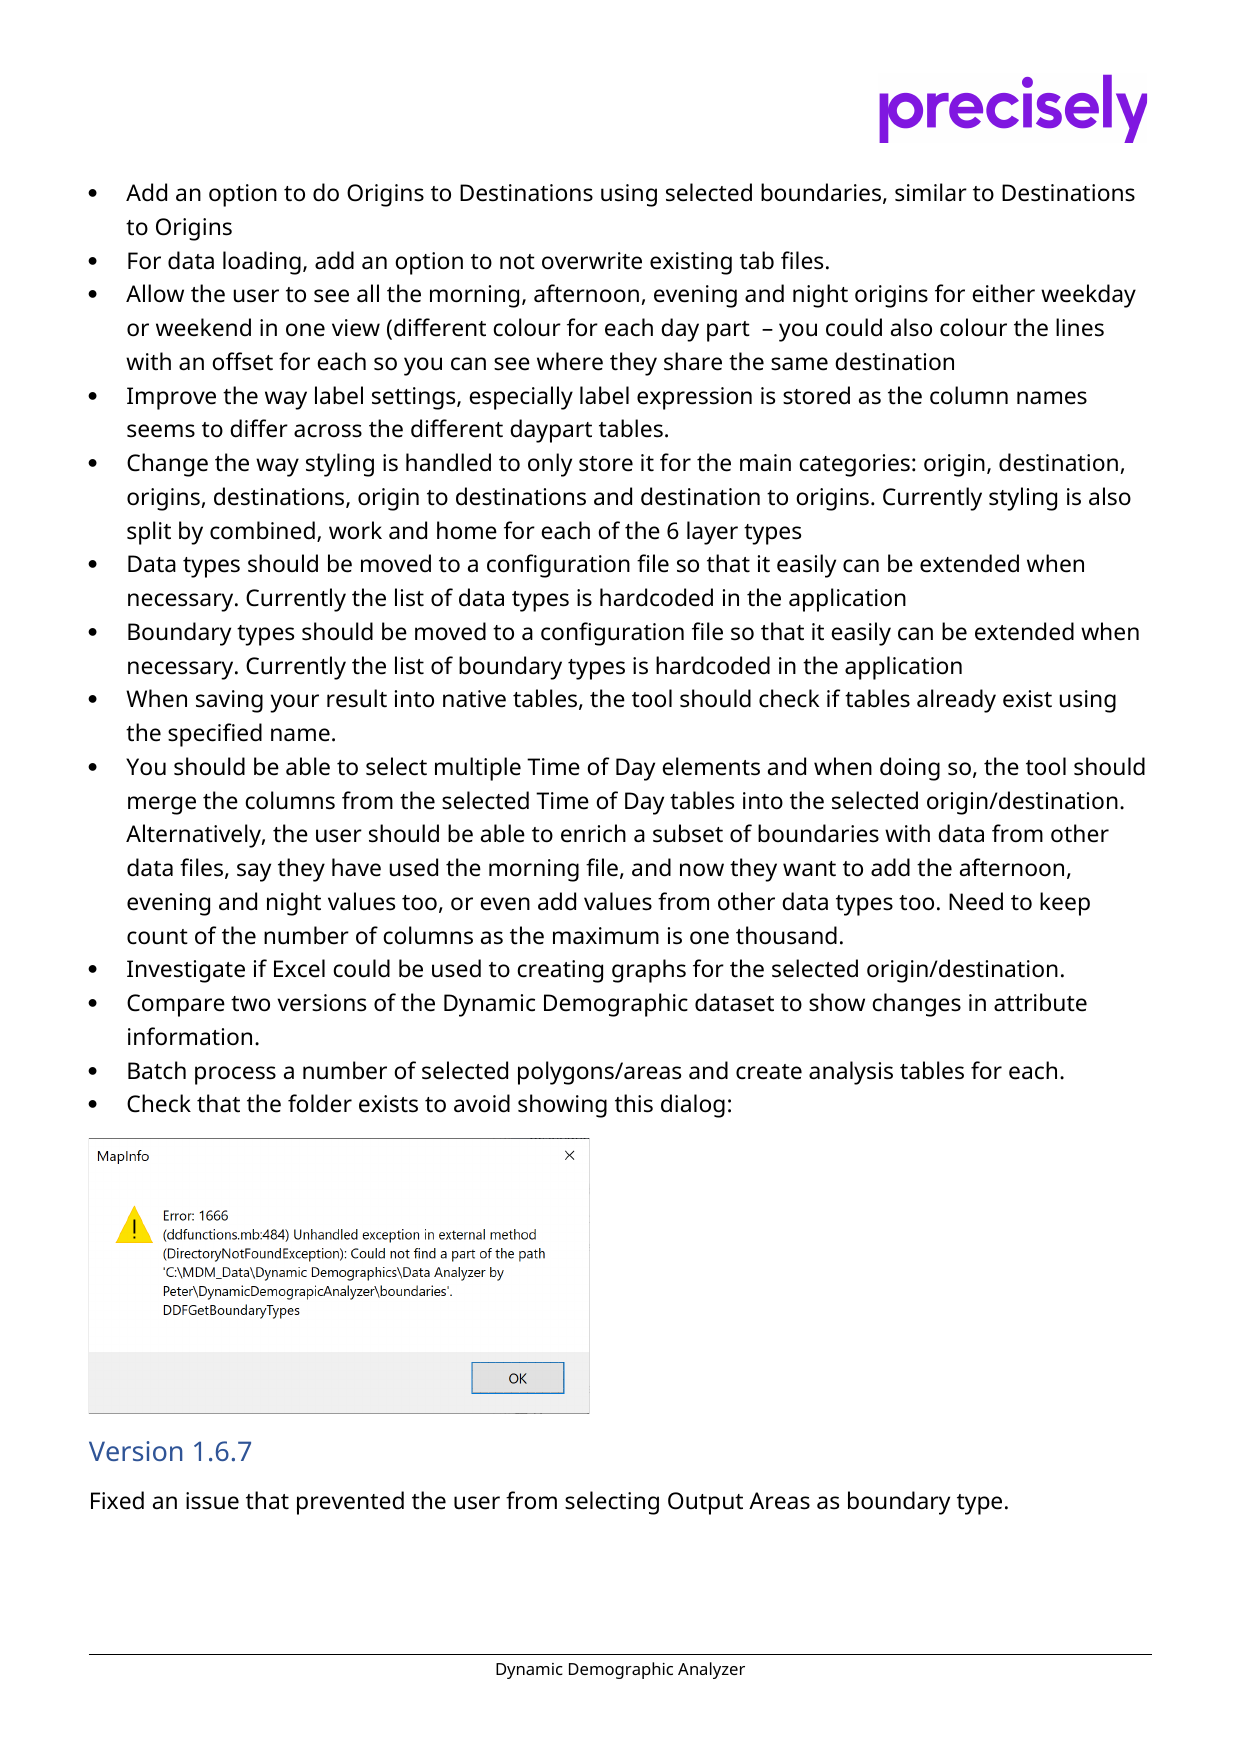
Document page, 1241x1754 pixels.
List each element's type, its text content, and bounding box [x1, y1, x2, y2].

list Batch process a number of selected polygons/areas and create analysis tables for each. [89, 1055, 1152, 1086]
list When saving your result into native tables, the tool should check if tables already exist using the specified name. [89, 683, 1152, 748]
list Boundary types should be moved to a configuration file so that it easily can be extended when necessary. Currently the list of boundary types is hardcoded in the application [89, 616, 1152, 681]
list Compare two versions of the Dynamic Demographic dataset to show changes in attribute information. [89, 987, 1152, 1052]
list Check that the folder exists to avoid showing this dialog: [89, 1088, 1152, 1120]
list Allow the user to see all the morning, afternoon, evening and night origins for either weekday or weekend in one view (different colour for each day part – you could also colour the lines with an offset for each so you can see where they share the same destination [89, 278, 1152, 377]
subtitle Version 1.6.7 [89, 1433, 1152, 1469]
list Improve the way label settings, especially label expression is stored as the column names seems to differ across the different daypart tables. [89, 380, 1152, 445]
list Add an option to do Origins to Destinations using selected boundaries, similar to Destinations to Origins [89, 177, 1152, 242]
picture [88, 1138, 590, 1414]
list Investigate if Excel could be used to creating graphs for the selected origin/destination. [89, 953, 1152, 985]
list For data loading, add an option to not overwrite existing tab files. [89, 245, 1152, 276]
list You should be able to select multiple Time of Day elements and when doing so, the tool should merge the columns from the selected Time of Day tables into the selected origin/destination. Alternatively, the user should be able to enrich a subset of boundaries with data from other data files, say they have used the morning file, and now they want to add the afternoon, evening and night values too, or even add values from other data types too. Need to keep count of the number of columns as the maximum is one thousand. [89, 751, 1152, 951]
list Change the way styling is handled to only store it for the main categories: origin, destination, origins, destinations, origin to destinations and destination to origins. Currently styling is also split by combined, work and home for each of the 6 layer types [89, 447, 1152, 546]
picture [878, 73, 1147, 143]
list Data types should be moved to a configuration file so that it easily can be extended when necessary. Currently the list of data types is hardcoded in the application [89, 548, 1152, 613]
text Fixed an issue that prevented the user from selecting Output Areas as boundary type. [89, 1485, 1152, 1516]
